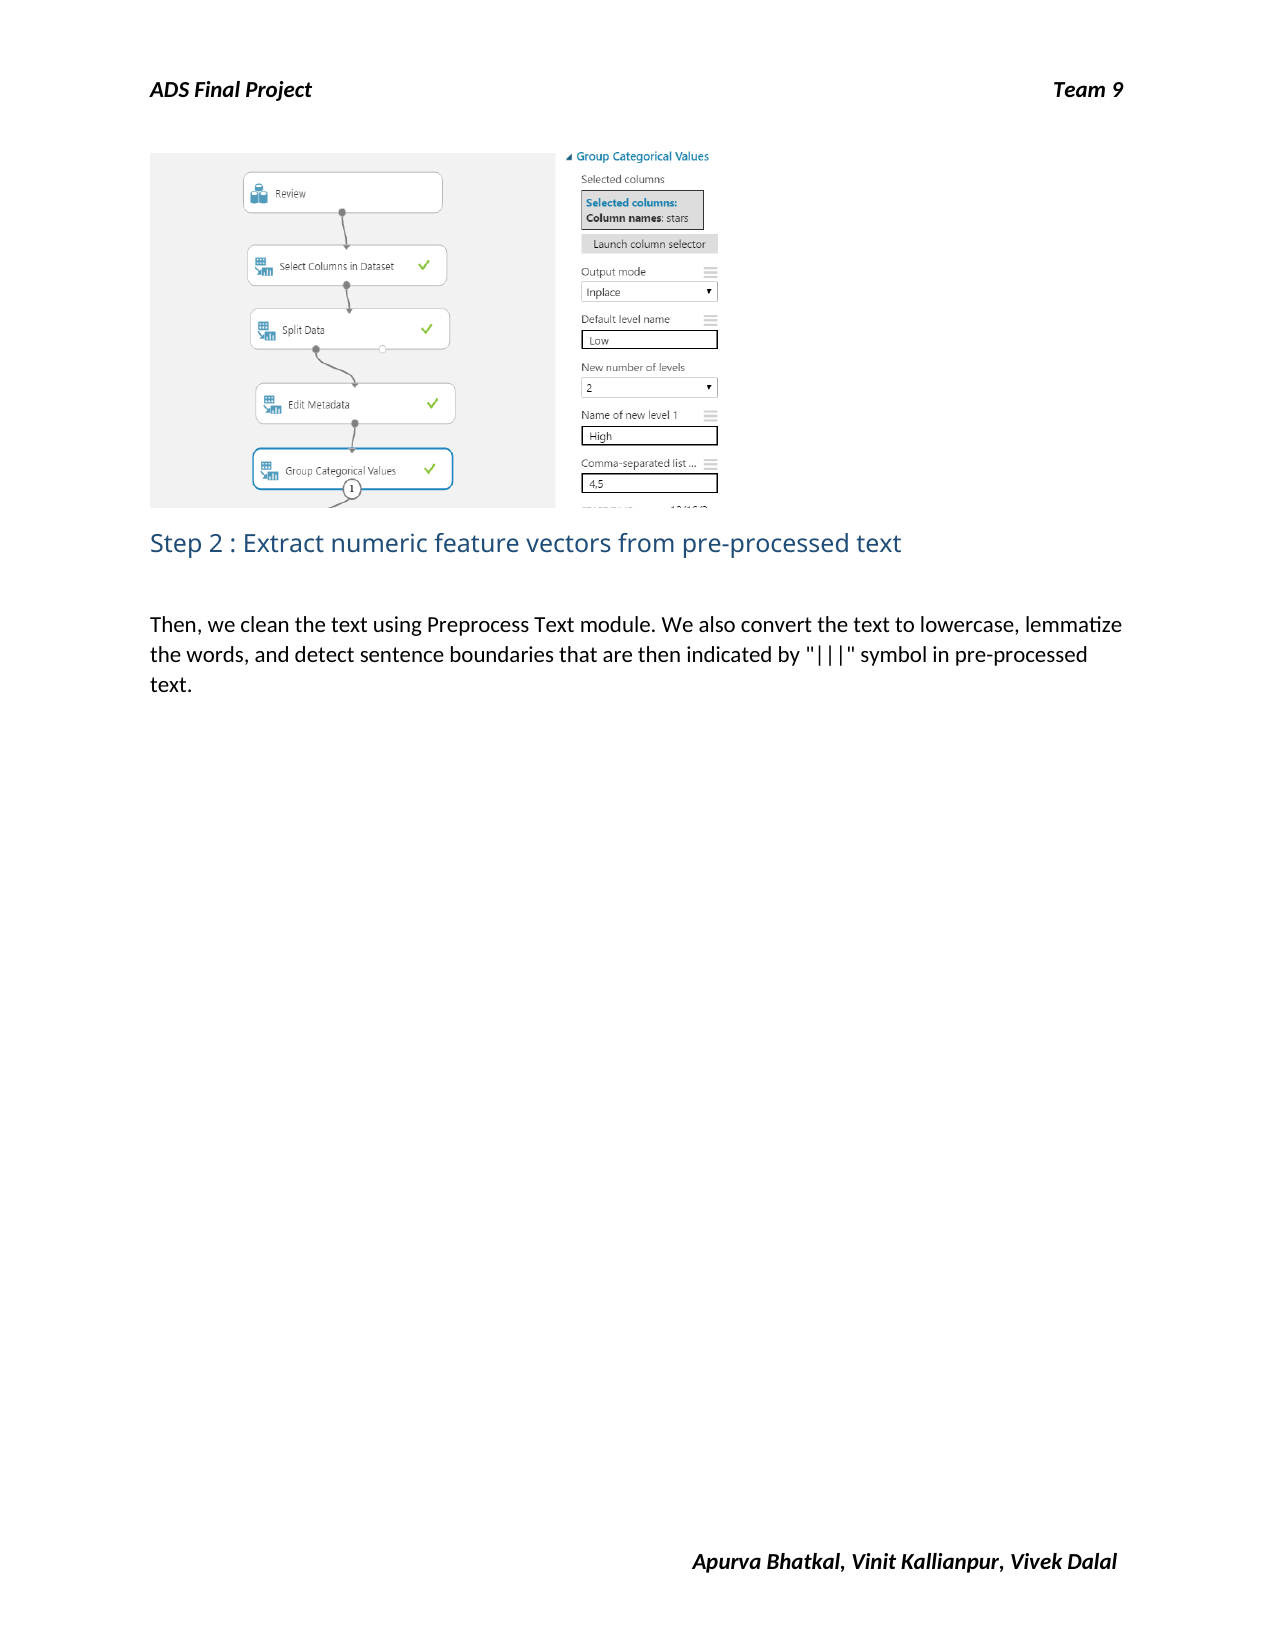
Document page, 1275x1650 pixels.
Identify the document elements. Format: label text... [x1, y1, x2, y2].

picture [150, 150, 760, 508]
text Then, we clean the text using Preprocess Text module. We also convert the text to lowercase, lemmatize the words, and detect sentence boundaries that are then indicated by "|||" symbol in pre-processed text. [150, 610, 1125, 698]
subtitle Step 2 : Extract numeric feature vectors from pre-processed text [150, 526, 1125, 560]
